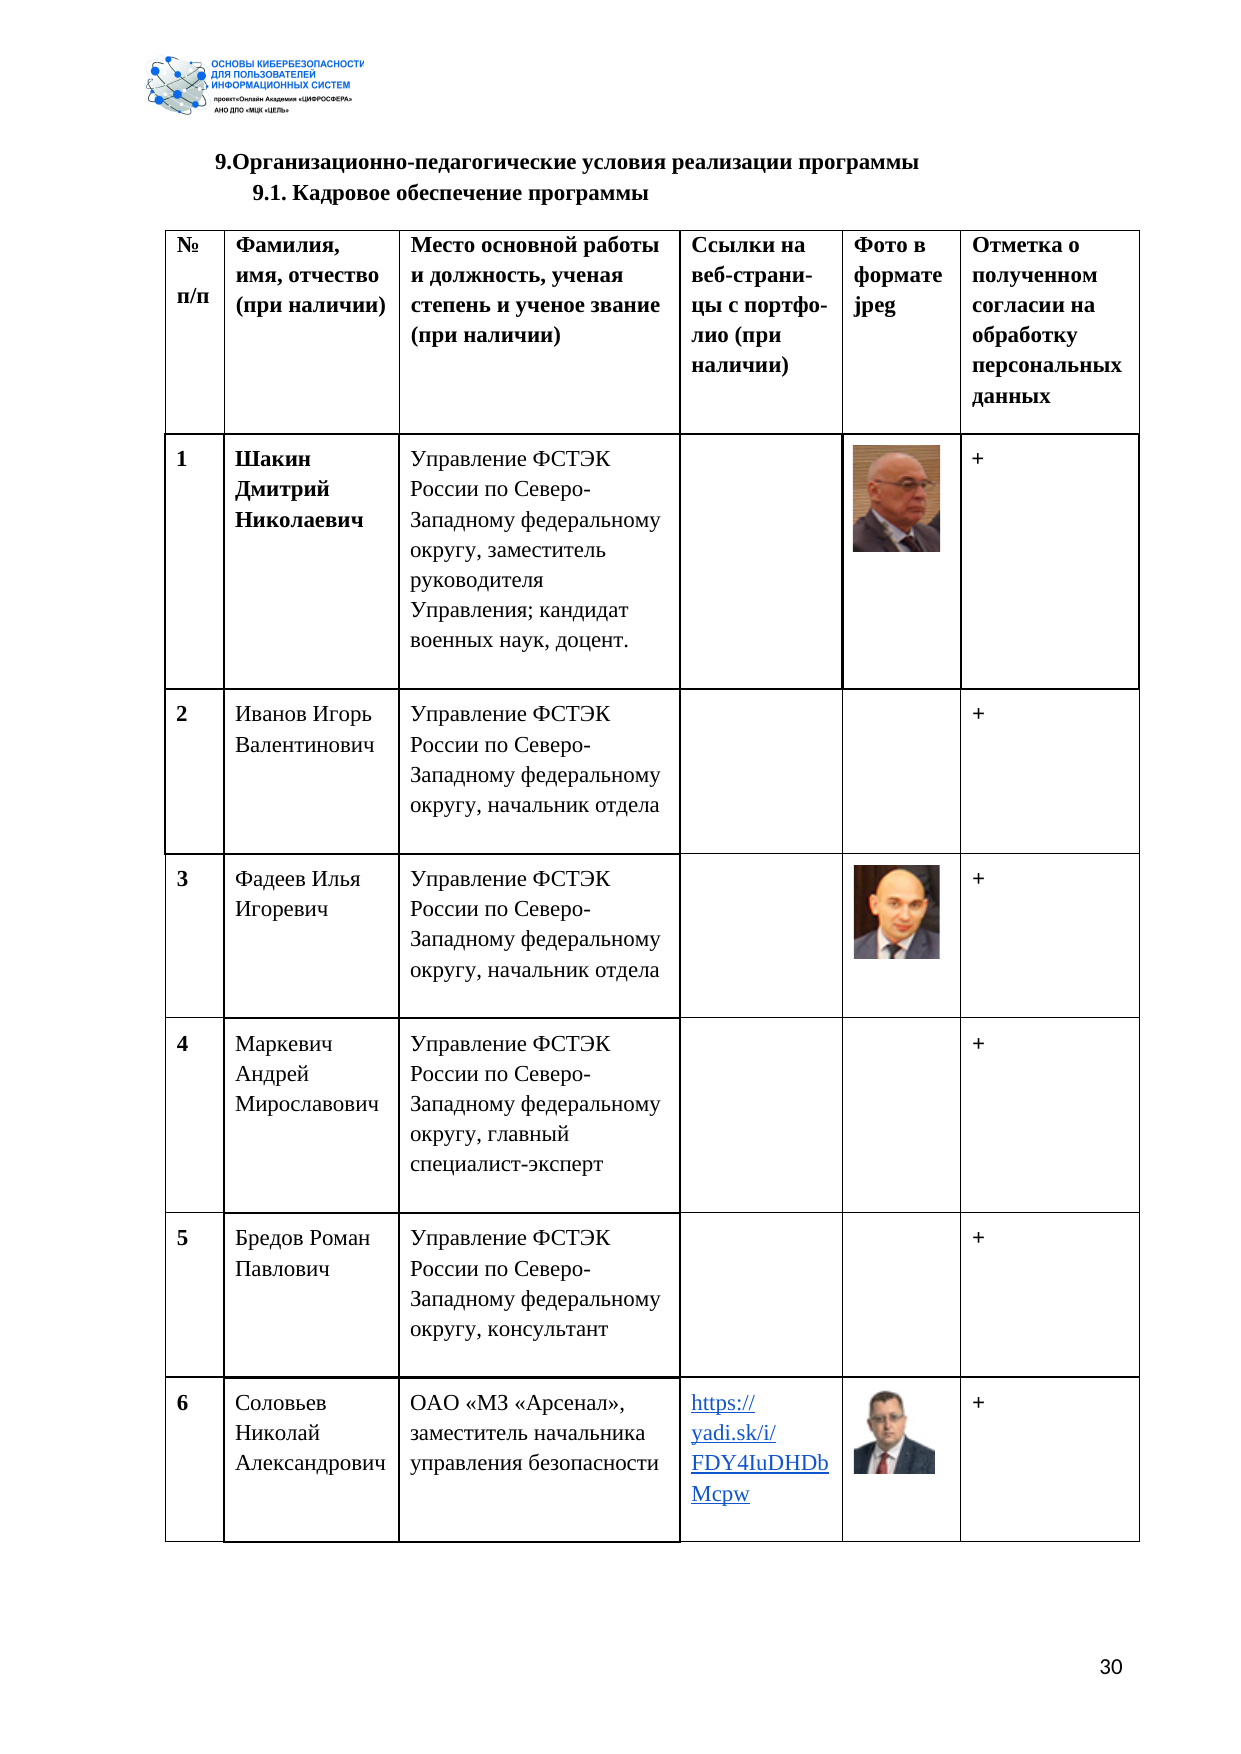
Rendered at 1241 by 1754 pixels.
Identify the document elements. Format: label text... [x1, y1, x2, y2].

table_cell [843, 854, 960, 1017]
table_cell 4 [166, 1018, 223, 1212]
picture [853, 865, 940, 959]
table_cell Управление ФСТЭК России по Северо-Западному федеральному округу, консультант [400, 1214, 679, 1376]
table_cell [681, 435, 841, 688]
table_cell 5 [166, 1213, 223, 1376]
table_cell [843, 690, 960, 852]
table_cell Управление ФСТЭК России по Северо-Западному федеральному округу, главный специалист-эксперт [400, 1019, 679, 1212]
table_cell ОАО «МЗ «Арсенал», заместитель начальника управления безопасности [400, 1379, 679, 1541]
table_header Ссылки на веб-страни-цы с портфо-лио (при наличии) [681, 231, 842, 433]
text 9.Организационно-педагогические условия реализации программы [215, 148, 1122, 175]
table_cell [843, 1213, 960, 1376]
table_header Место основной работы и должность, ученая степень и ученое звание (при наличии) [400, 231, 679, 433]
table_cell + [961, 1213, 1139, 1376]
table_cell + [962, 435, 1138, 688]
table_cell 6 [166, 1378, 223, 1541]
table_header Фамилия, имя, отчество (при наличии) [225, 231, 399, 433]
table_cell + [961, 1018, 1139, 1212]
table_cell [681, 854, 842, 1017]
table_cell https://yadi.sk/i/FDY4IuDHDbMcpw [681, 1378, 842, 1541]
table_cell + [961, 854, 1139, 1017]
table_cell 2 [166, 690, 223, 852]
table_cell Фадеев Илья Игоревич [225, 855, 398, 1017]
table_header № п/п [166, 231, 224, 433]
picture [140, 45, 364, 124]
table_header Фото в формате jpeg [843, 231, 960, 433]
table_cell + [961, 1378, 1139, 1541]
table_cell 1 [166, 435, 223, 688]
table_cell + [961, 690, 1139, 852]
table_cell Иванов Игорь Валентинович [225, 690, 398, 852]
table_cell [843, 1018, 960, 1212]
table_cell Управление ФСТЭК России по Северо-Западному федеральному округу, начальник отдела [400, 690, 679, 852]
table_cell Бредов Роман Павлович [225, 1214, 398, 1376]
picture [853, 1388, 935, 1474]
table_cell Шакин Дмитрий Николаевич [225, 435, 398, 688]
table_cell Управление ФСТЭК России по Северо-Западному федеральному округу, начальник отдела [400, 855, 679, 1017]
table_cell [681, 1213, 842, 1376]
table_cell Маркевич Андрей Мирославович [225, 1019, 398, 1212]
table_cell [844, 435, 960, 688]
table_cell [681, 690, 842, 852]
table_cell Соловьев Николай Александрович [225, 1379, 398, 1541]
picture [852, 445, 941, 552]
table_cell 3 [166, 855, 223, 1017]
table_header Отметка о полученном согласии на обработку персональных данных [961, 231, 1139, 433]
text 9.1. Кадровое обеспечение программы [252, 178, 1122, 205]
table_cell [681, 1018, 842, 1212]
table_cell Управление ФСТЭК России по Северо-Западному федеральному округу, заместитель руководителя Управления; кандидат военных наук, доцент. [400, 435, 679, 688]
table_cell [843, 1378, 960, 1541]
